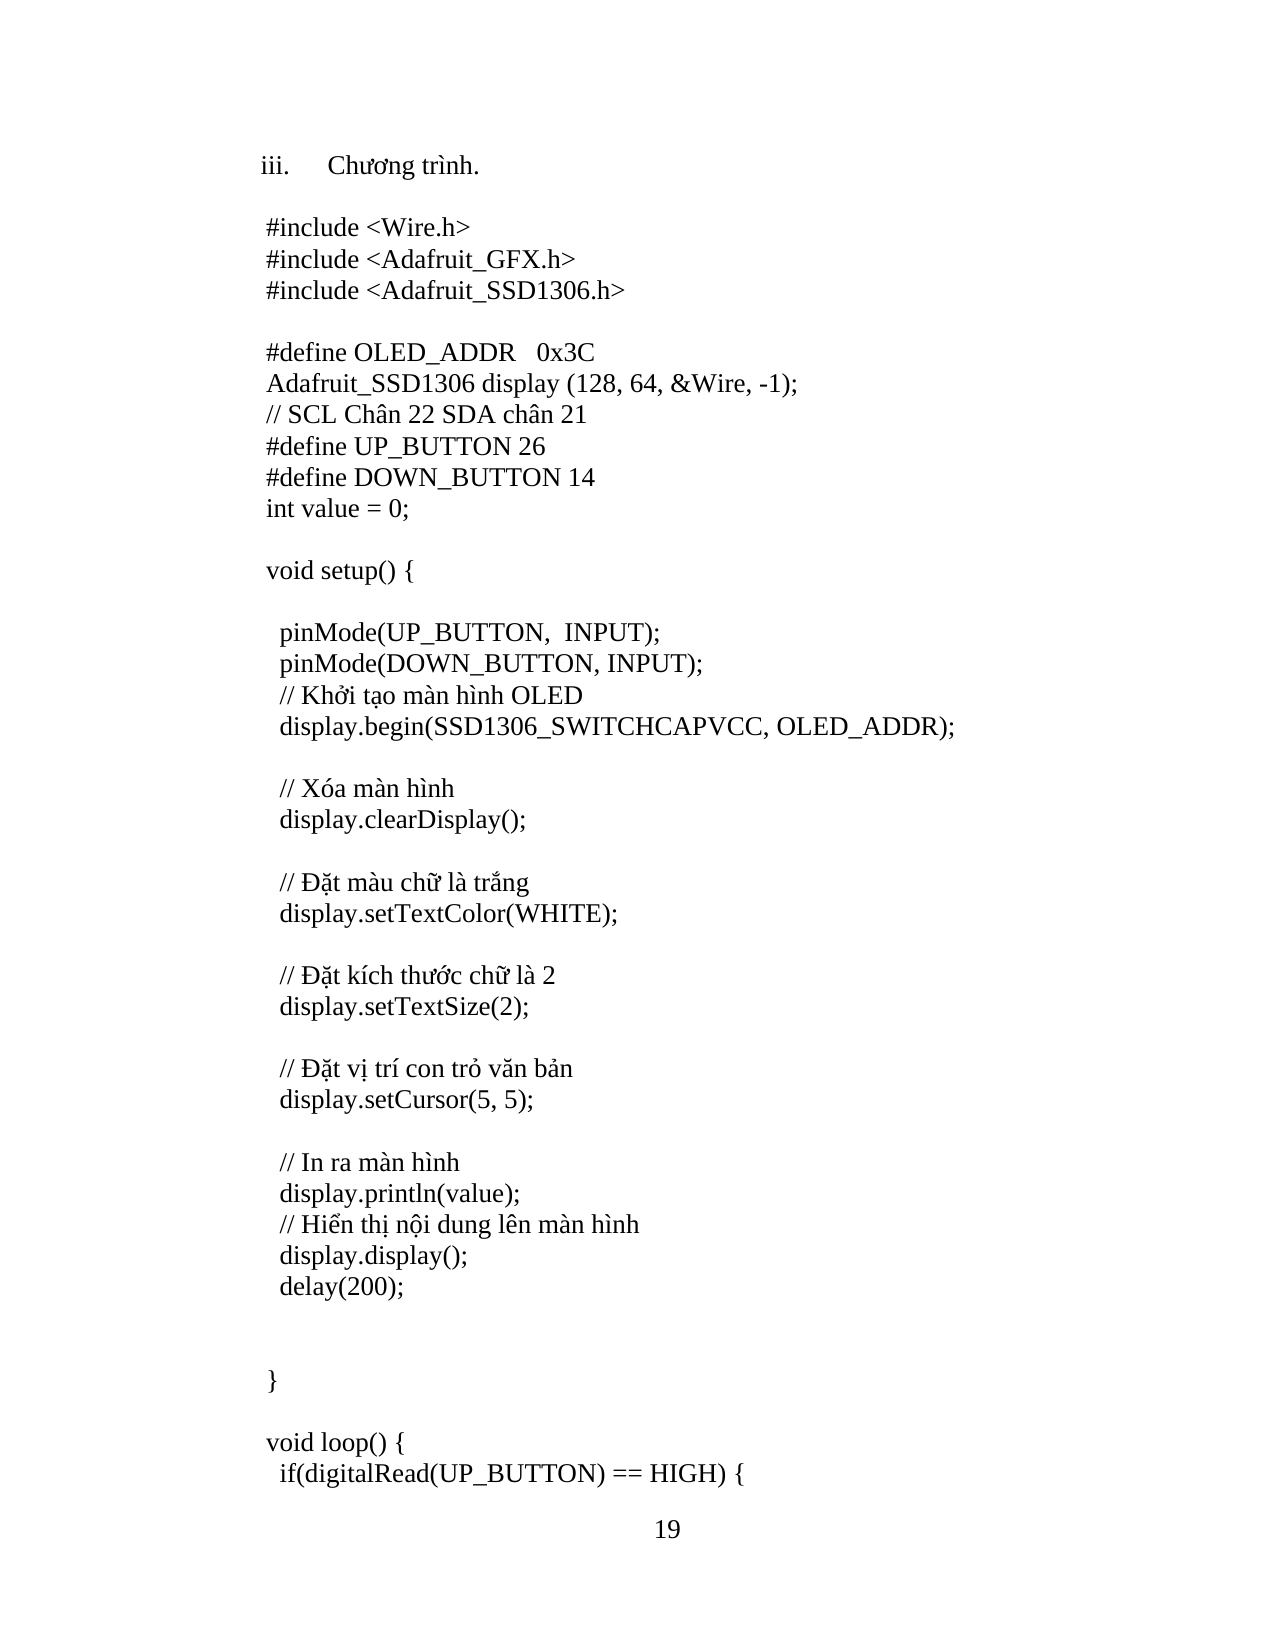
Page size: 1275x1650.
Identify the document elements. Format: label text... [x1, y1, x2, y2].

text display.setTextColor(WHITE); [177, 897, 1157, 928]
text // Hiển thị nội dung lên màn hình [177, 1208, 1157, 1239]
text display.clearDisplay(); [177, 803, 1157, 834]
text display.setCursor(5, 5); [177, 1084, 1157, 1115]
text // Xóa màn hình [177, 772, 1157, 803]
text Adafruit_SSD1306 display (128, 64, &Wire, -1); [177, 367, 1157, 398]
text #define OLED_ADDR 0x3C [177, 336, 1157, 367]
text // Đặt kích thước chữ là 2 [177, 959, 1157, 990]
text display.display(); [177, 1239, 1157, 1271]
text // Đặt vị trí con trỏ văn bản [177, 1052, 1157, 1084]
text int value = 0; [177, 492, 1157, 523]
text #define DOWN_BUTTON 14 [177, 461, 1157, 492]
list Chương trình. [290, 149, 1157, 180]
text // Khởi tạo màn hình OLED [177, 679, 1157, 710]
text display.begin(SSD1306_SWITCHCAPVCC, OLED_ADDR); [177, 710, 1157, 741]
text void setup() { [177, 554, 1157, 585]
text delay(200); [177, 1271, 1157, 1302]
text display.setTextSize(2); [177, 990, 1157, 1021]
text #include <Adafruit_GFX.h> [177, 243, 1157, 274]
text // SCL Chân 22 SDA chân 21 [177, 398, 1157, 429]
text if(digitalRead(UP_BUTTON) == HIGH) { [177, 1457, 1157, 1488]
text void loop() { [177, 1426, 1157, 1457]
text // In ra màn hình [177, 1146, 1157, 1177]
text #define UP_BUTTON 26 [177, 429, 1157, 461]
text } [177, 1364, 1157, 1395]
text // Đặt màu chữ là trắng [177, 866, 1157, 897]
text #include <Adafruit_SSD1306.h> [177, 274, 1157, 305]
text pinMode(DOWN_BUTTON, INPUT); [177, 648, 1157, 679]
text pinMode(UP_BUTTON, INPUT); [177, 616, 1157, 648]
text display.println(value); [177, 1177, 1157, 1208]
text #include <Wire.h> [177, 212, 1157, 243]
